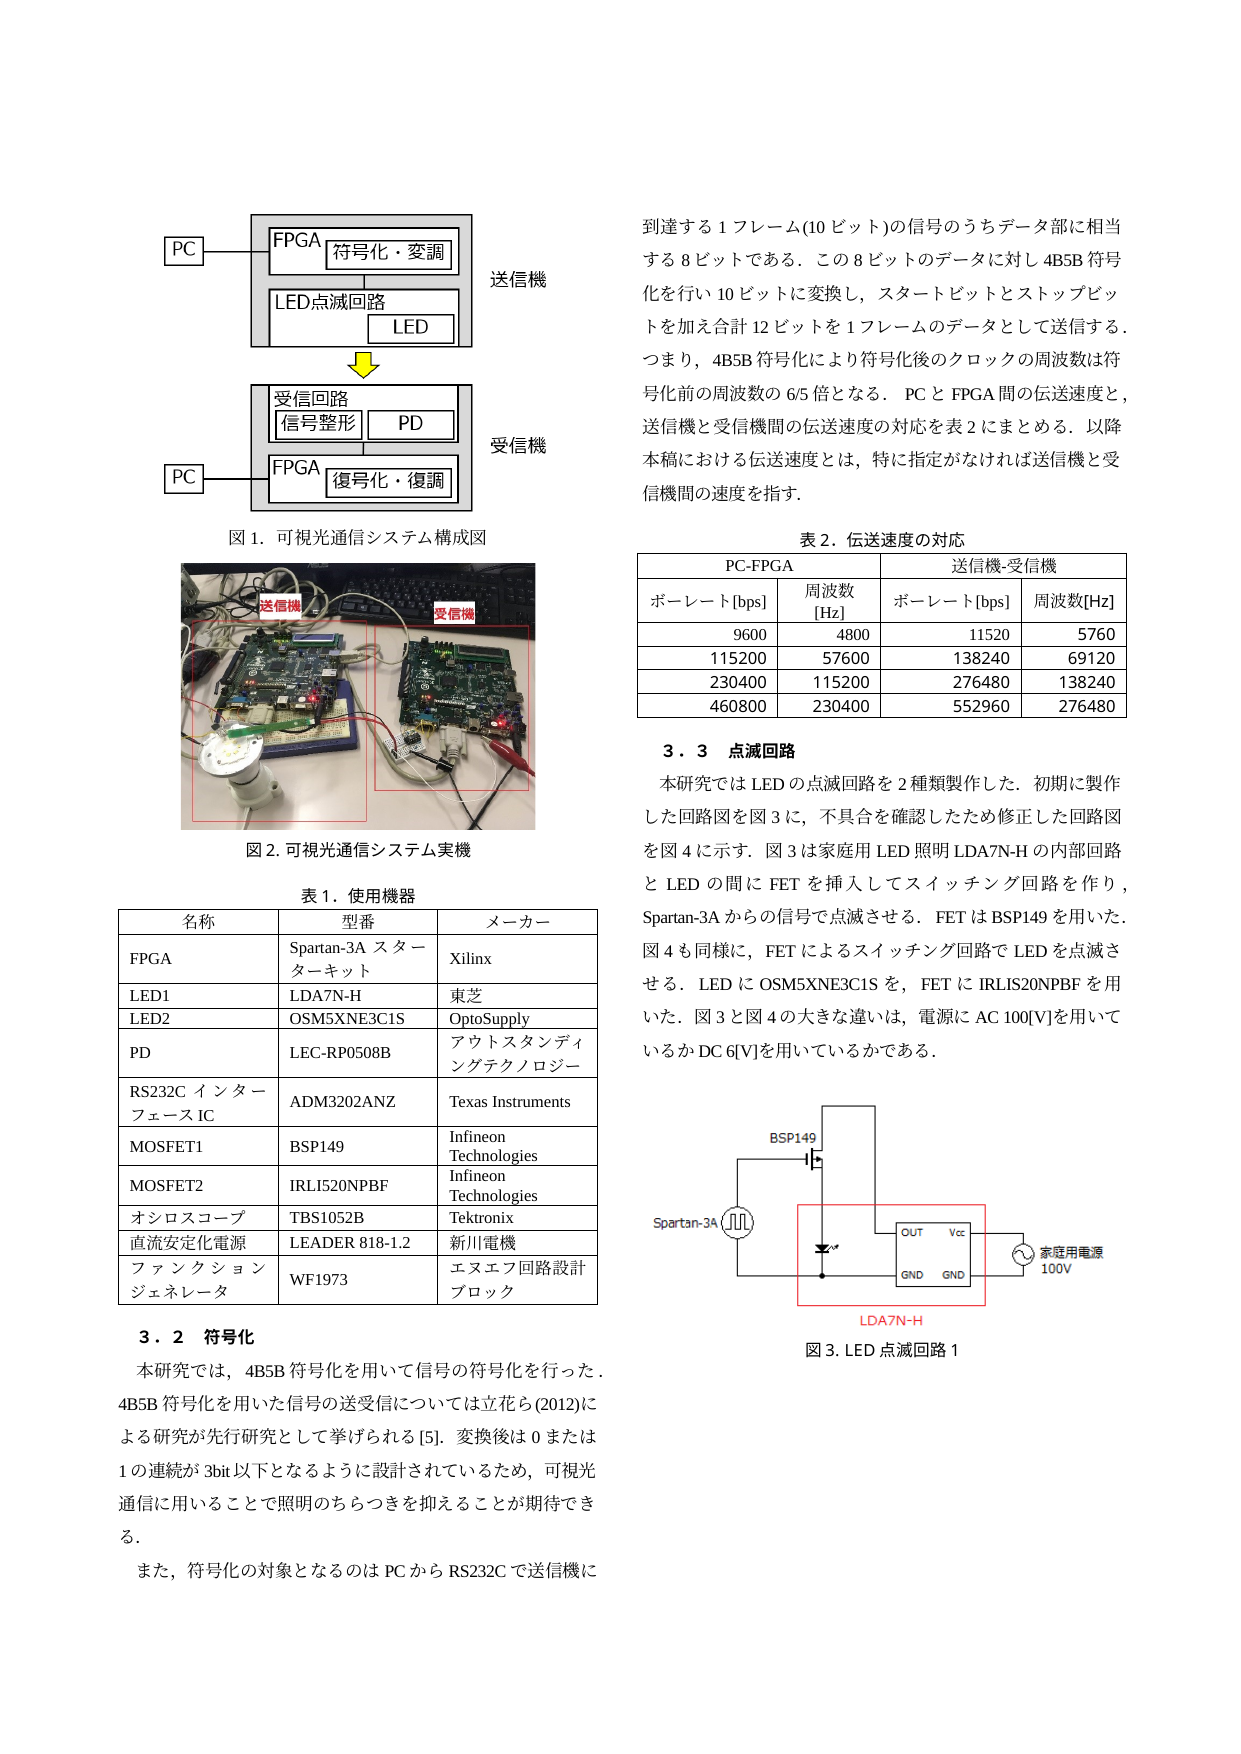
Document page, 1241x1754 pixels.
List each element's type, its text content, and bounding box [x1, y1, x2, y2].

table_cell 5760 [1022, 623, 1126, 646]
table_cell FPGA [119, 935, 278, 983]
table_header PC-FPGA [638, 554, 880, 578]
table_cell OSM5XNE3C1S [279, 1009, 437, 1028]
table_cell ボーレート[bps] [638, 579, 777, 622]
text 図1．可視光通信システム構成図 [118, 518, 598, 551]
table_cell Infineon Technologies [438, 1166, 597, 1204]
table_cell Texas Instruments [438, 1078, 597, 1126]
table_cell アウトスタンディングテクノロジー [438, 1029, 597, 1077]
table_cell 230400 [638, 670, 777, 693]
table_cell 276480 [1022, 694, 1126, 717]
text ３．２ 符号化 [118, 1317, 598, 1350]
table_cell 周波数[Hz] [778, 579, 880, 622]
table_cell Infineon Technologies [438, 1127, 597, 1165]
table_cell WF1973 [279, 1256, 437, 1303]
table_cell ファンクションジェネレータ [119, 1256, 278, 1303]
table_cell LDA7N-H [279, 984, 437, 1008]
table_cell LEC-RP0508B [279, 1029, 437, 1077]
table_header 送信機-受信機 [881, 554, 1126, 578]
table_cell MOSFET2 [119, 1166, 278, 1204]
table_cell Tektronix [438, 1206, 597, 1229]
table_cell 230400 [778, 694, 880, 717]
table_header 名称 [119, 910, 278, 934]
table_cell 138240 [881, 647, 1021, 669]
table_cell Spartan-3Aスターターキット [279, 935, 437, 983]
table_cell MOSFET1 [119, 1127, 278, 1165]
picture [650, 1097, 1115, 1337]
text ３．３ 点滅回路 [642, 730, 1122, 764]
table_cell OptoSupply [438, 1009, 597, 1028]
table_cell 東芝 [438, 984, 597, 1008]
table_cell LEADER 818-1.2 [279, 1231, 437, 1254]
table_cell RS232CインターフェースIC [119, 1078, 278, 1126]
table_cell LED2 [119, 1009, 278, 1028]
table_cell ADM3202ANZ [279, 1078, 437, 1126]
table_cell BSP149 [279, 1127, 437, 1165]
table_cell 276480 [881, 670, 1021, 693]
table_cell 115200 [778, 670, 880, 693]
table_cell PD [119, 1029, 278, 1077]
text 図2. 可視光通信システム実機 [118, 829, 598, 863]
table_cell ボーレート[bps] [881, 579, 1021, 622]
table_cell 11520 [881, 623, 1021, 646]
table_cell 460800 [638, 694, 777, 717]
table_header 型番 [279, 910, 437, 934]
table_cell LED1 [119, 984, 278, 1008]
text また，符号化の対象となるのはPCからRS232Cで送信機に到達する1フレーム(10ビット)の信号のうちデータ部に相当する8ビットである．この8ビットのデータに対し4B5B符号化を行い10ビットに変換し，スタートビットとストップビットを加え合計12ビットを1フレームのデータとして送信する．つまり，4B5B符号化により符号化後のクロックの周波数は符号化前の周波数の6/5倍となる． PCとFPGA間の伝送速度と，送信機と受信機間の伝送速度の対応を表2にまとめる．以降本稿における伝送速度とは，特に指定がなければ送信機と受信機間の速度を指す． [642, 207, 1122, 507]
table_cell 周波数[Hz] [1022, 579, 1126, 622]
table_cell 新川電機 [438, 1231, 597, 1254]
table_cell 552960 [881, 694, 1021, 717]
picture [180, 563, 536, 830]
table_cell 57600 [778, 647, 880, 669]
table_header メーカー [438, 910, 597, 934]
picture [150, 206, 566, 518]
table_cell TBS1052B [279, 1206, 437, 1229]
table_cell 115200 [638, 647, 777, 669]
table_cell IRLI520NPBF [279, 1166, 437, 1204]
table_cell 9600 [638, 623, 777, 646]
table_cell 69120 [1022, 647, 1126, 669]
table_cell 4800 [778, 623, 880, 646]
text 表2．伝送速度の対応 [642, 519, 1122, 553]
text 本研究では，4B5B符号化を用いて信号の符号化を行った．4B5B符号化を用いた信号の送受信については立花ら(2012)による研究が先行研究として挙げられる[5]．変換後は0または1の連続が3bit以下となるように設計されているため，可視光通信に用いることで照明のちらつきを抑えることが期待できる． [118, 1350, 598, 1550]
text 表1．使用機器 [118, 875, 598, 909]
table_cell 直流安定化電源 [119, 1231, 278, 1254]
table_cell エヌエフ回路設計ブロック [438, 1256, 597, 1303]
table_cell オシロスコープ [119, 1206, 278, 1229]
text 本研究ではLEDの点滅回路を2種類製作した．初期に製作した回路図を図3に，不具合を確認したため修正した回路図を図4に示す．図3は家庭用LED照明LDA7N-Hの内部回路とLEDの間にFETを挿入してスイッチング回路を作り，Spartan-3Aからの信号で点滅させる．FETはBSP149を用いた．図4も同様に，FETによるスイッチング回路でLEDを点滅させる．LEDにOSM5XNE3C1Sを，FETにIRLIS20NPBFを用いた．図3と図4の大きな違いは，電源にAC 100[V]を用いているかDC 6[V]を用いているかである． [642, 764, 1122, 1064]
table_cell Xilinx [438, 935, 597, 983]
table_cell 138240 [1022, 670, 1126, 693]
